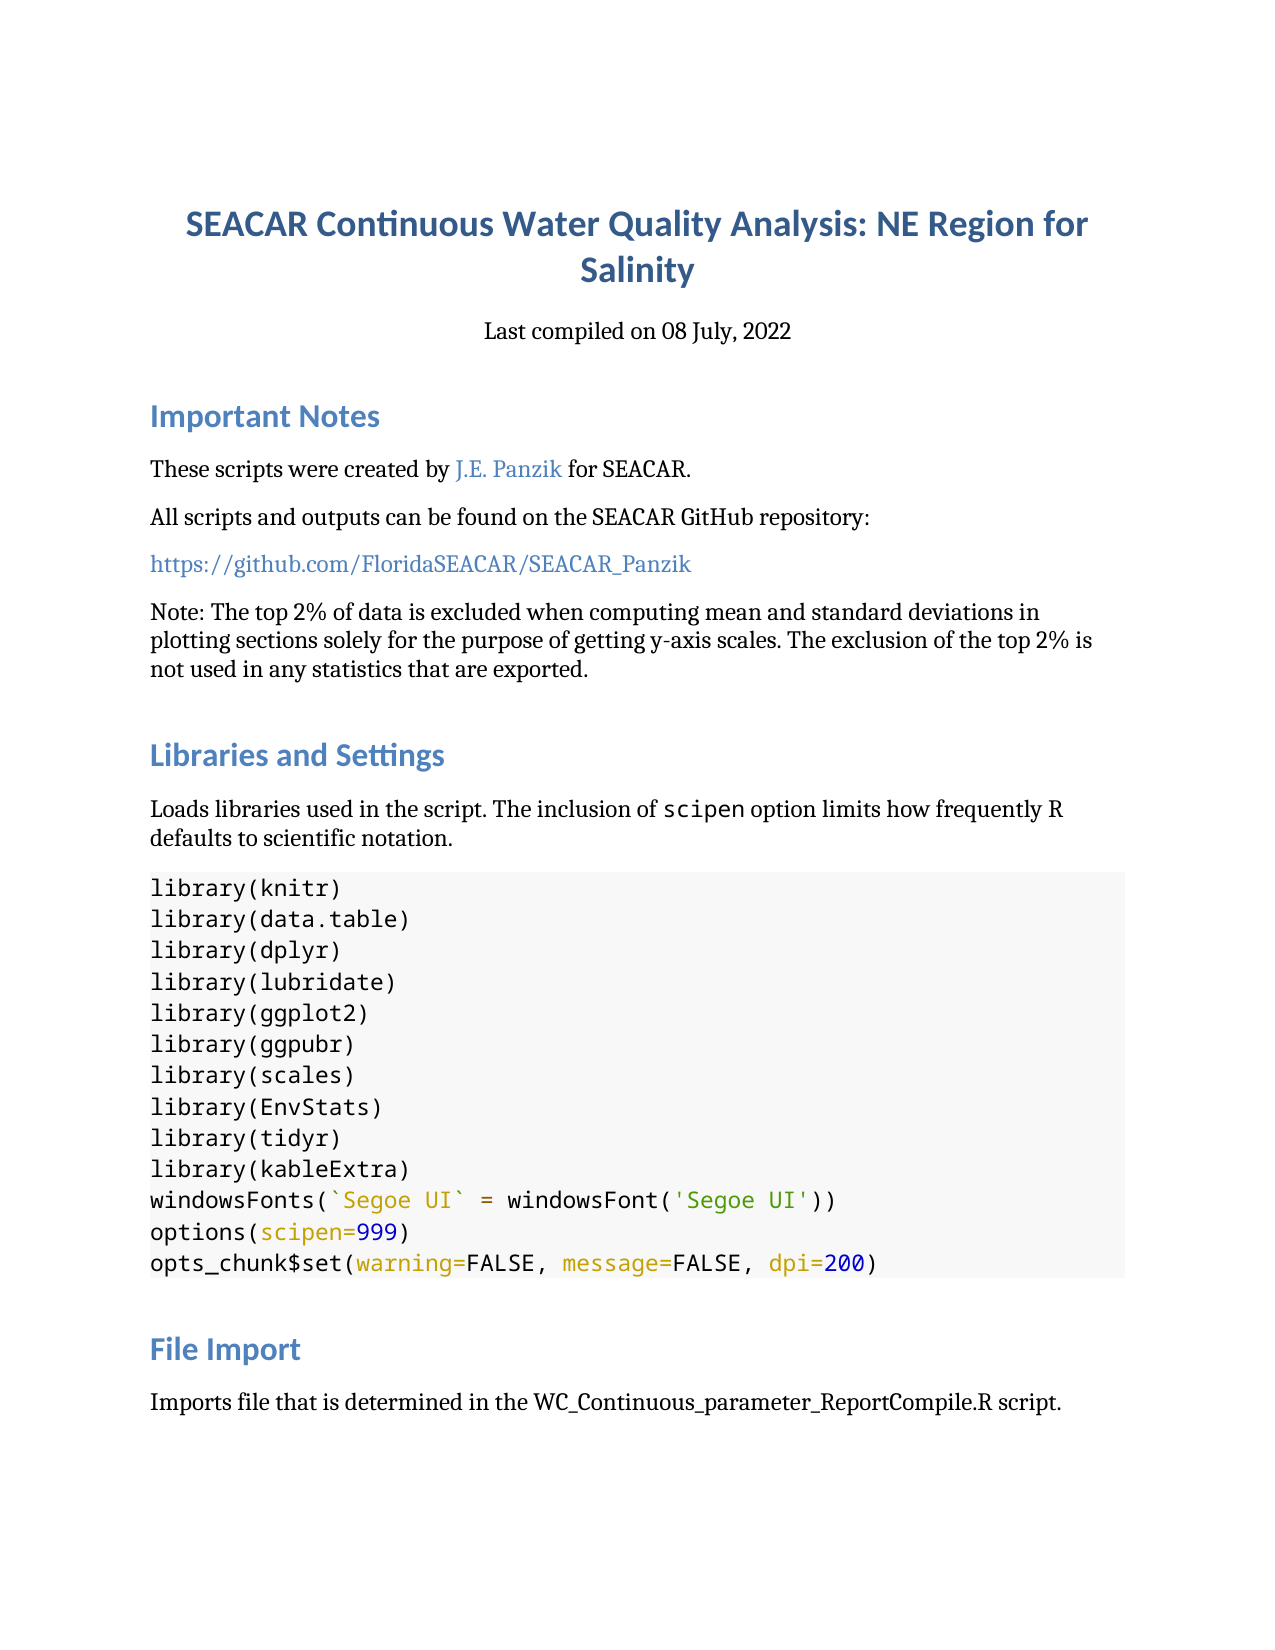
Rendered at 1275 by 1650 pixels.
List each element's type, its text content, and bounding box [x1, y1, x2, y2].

text library(knitr) library(data.table) library(dplyr) library(lubridate) library(ggplot2) library(ggpubr) library(scales) library(EnvStats) library(tidyr) library(kableExtra) windowsFonts(`Segoe UI` = windowsFont('Segoe UI')) options(scipen=999) opts_chunk$set(warning=FALSE, message=FALSE, dpi=200) [342, 872, 1125, 1278]
text These scripts were created by J.E. Panzik for SEACAR. [150, 455, 1125, 484]
text Imports file that is determined in the WC_Continuous_parameter_ReportCompile.R script. [150, 1388, 1125, 1416]
text Last compiled on 08 July, 2022 [150, 317, 1125, 345]
subtitle Important Notes [150, 395, 1125, 436]
text Note: The top 2% of data is excluded when computing mean and standard deviations in plotting sections solely for the purpose of getting y-axis scales. The exclusion of the top 2% is not used in any statistics that are exported. [150, 597, 1125, 684]
text All scripts and outputs can be found on the SEACAR GitHub repository: [150, 502, 1125, 531]
subtitle File Import [150, 1328, 1125, 1369]
text https://github.com/FloridaSEACAR/SEACAR_Panzik [150, 550, 1125, 579]
title SEACAR Continuous Water Quality Analysis: NE Region for Salinity [150, 200, 1125, 292]
subtitle Libraries and Settings [150, 734, 1125, 774]
text Loads libraries used in the script. The inclusion of scipen option limits how frequently R defaults to scientific notation. [150, 793, 1125, 853]
